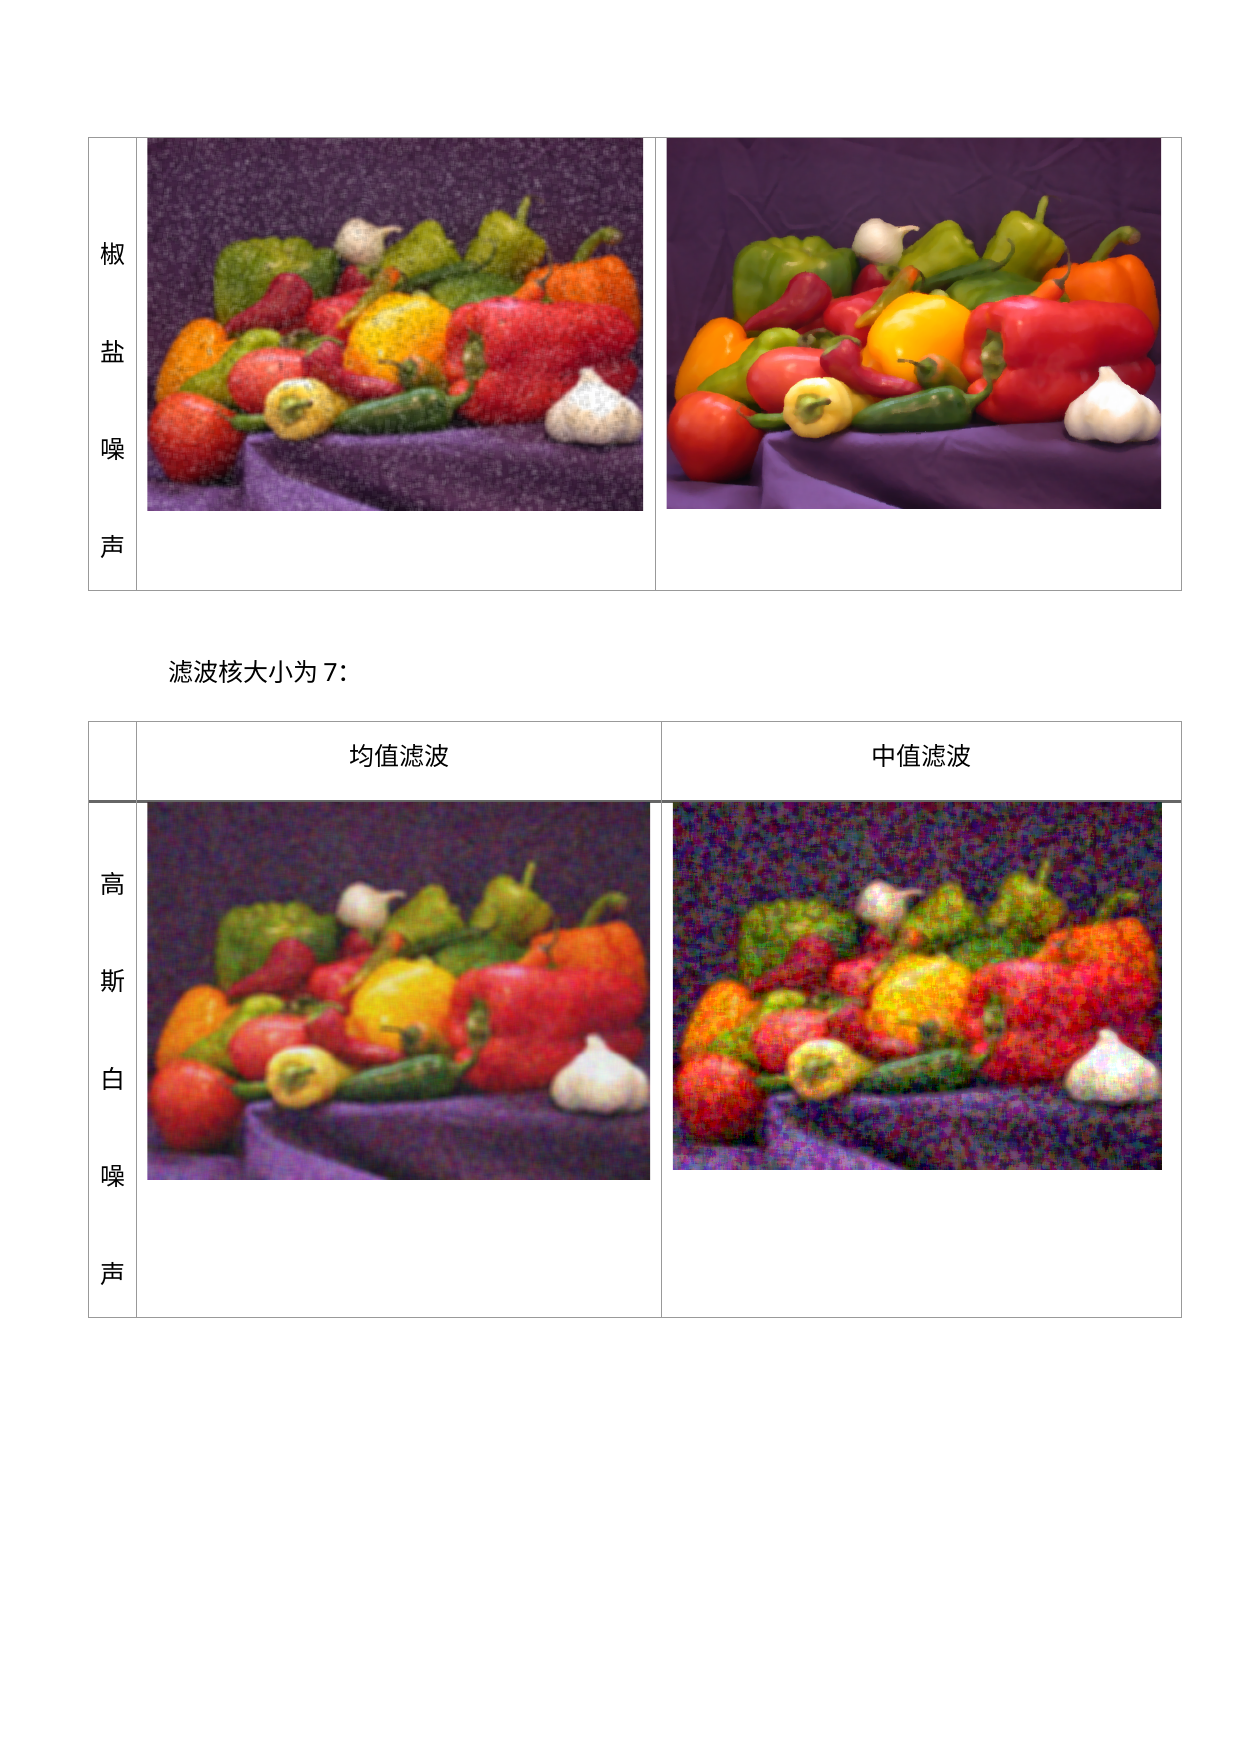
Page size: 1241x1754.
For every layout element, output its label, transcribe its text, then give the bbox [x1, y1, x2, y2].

table_cell [662, 803, 1181, 1317]
table_cell [656, 138, 1181, 590]
picture [147, 138, 644, 511]
table_cell [137, 138, 655, 590]
table_header [89, 722, 136, 800]
table_header 均值滤波 [137, 722, 661, 800]
text 滤波核大小为7： [118, 638, 1137, 703]
table_cell [137, 803, 661, 1317]
table_header 中值滤波 [662, 722, 1181, 800]
picture [672, 802, 1162, 1170]
table_cell 椒盐噪声 [89, 138, 136, 590]
picture [147, 802, 650, 1180]
table_cell 高斯白噪声 [89, 803, 136, 1317]
picture [666, 138, 1162, 509]
